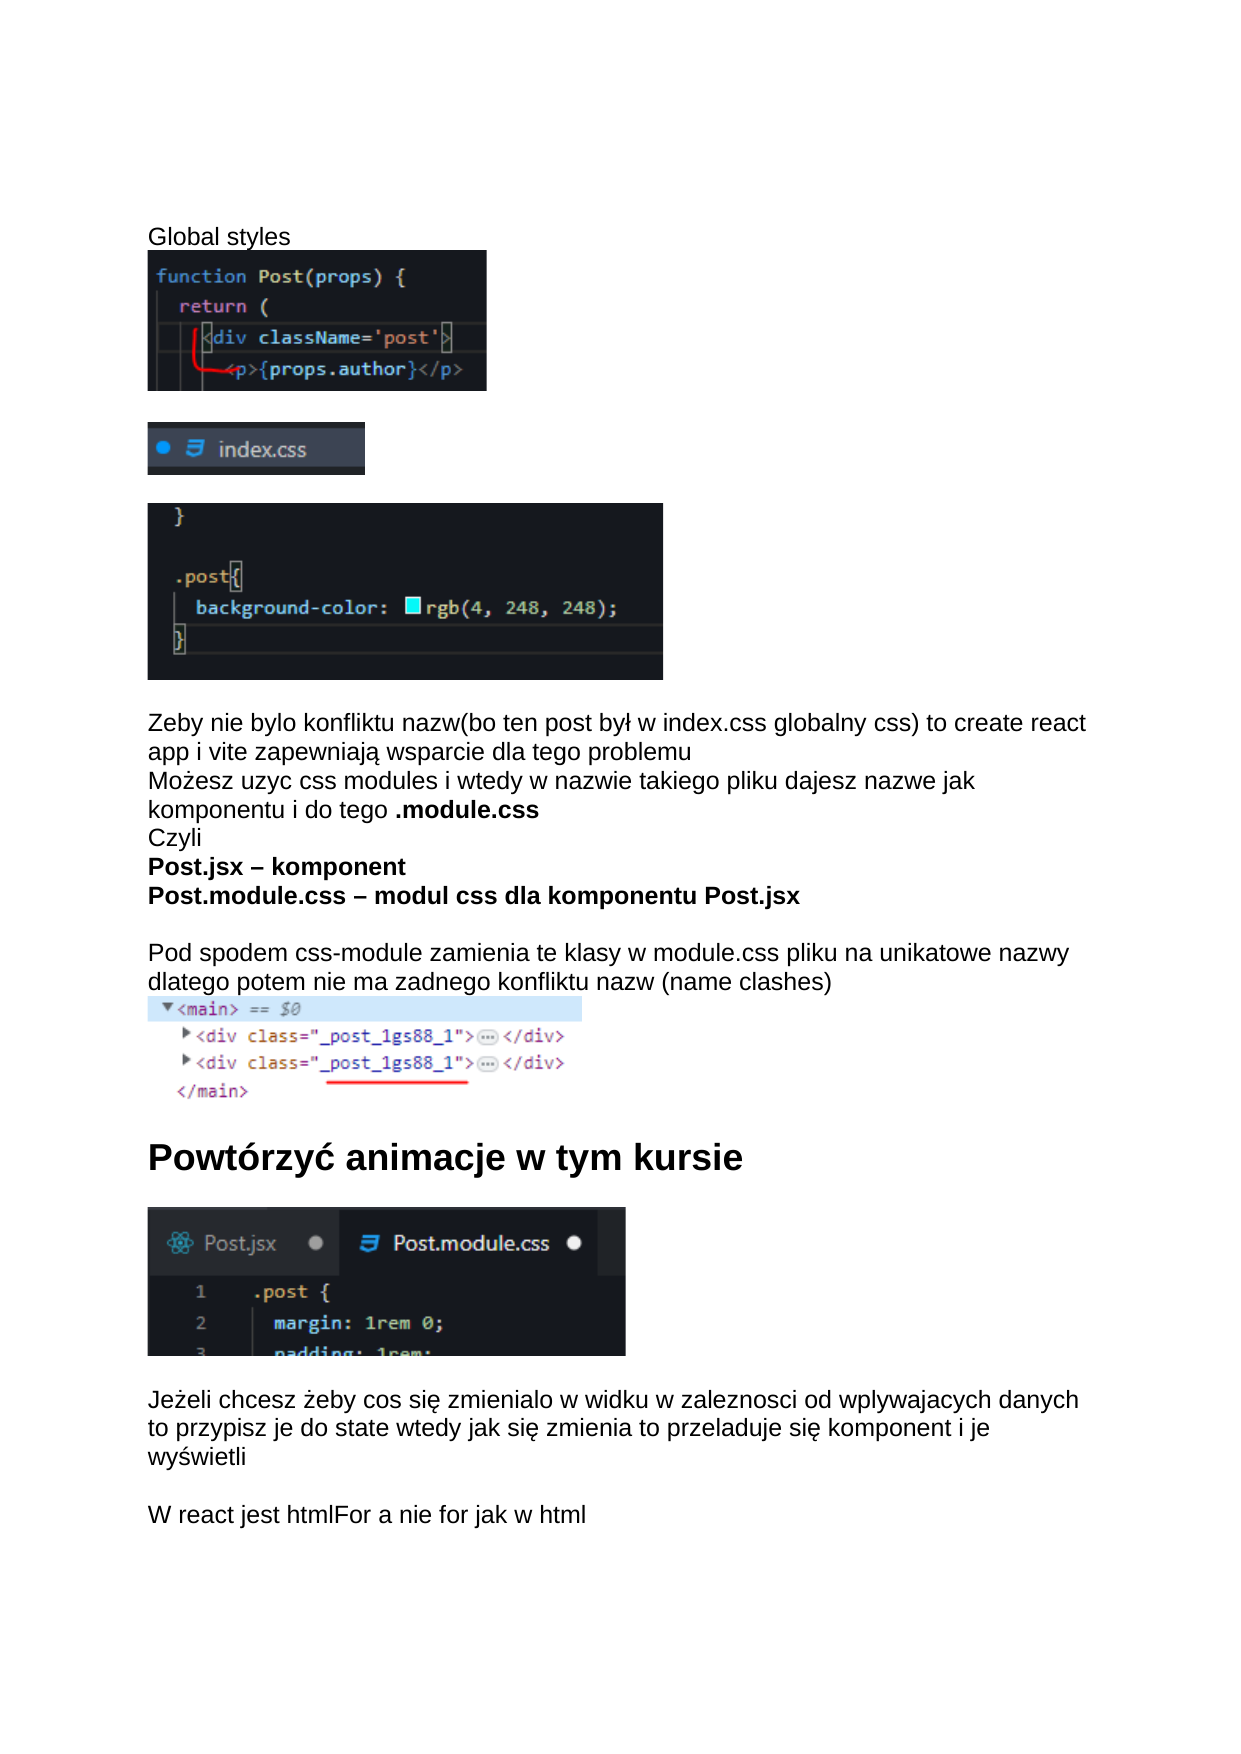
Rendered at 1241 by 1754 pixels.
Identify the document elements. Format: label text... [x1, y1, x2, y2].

picture [147, 1207, 626, 1356]
text Global styles [148, 222, 1093, 250]
text Post.jsx – komponent [148, 852, 1093, 881]
picture [147, 996, 582, 1107]
picture [147, 503, 664, 680]
picture [147, 250, 487, 391]
picture [147, 422, 365, 475]
text Możesz uzyc css modules i wtedy w nazwie takiego pliku dajesz nazwe jak komponentu i do tego .module.css [148, 766, 1093, 823]
text Czyli [148, 823, 1093, 852]
text Powtórzyć animacje w tym kursie [148, 1136, 1093, 1179]
text Jeżeli chcesz żeby cos się zmienialo w widku w zaleznosci od wplywajacych danych to przypisz je do state wtedy jak się zmienia to przeladuje się komponent i je wyświetli [148, 1385, 1093, 1471]
text Pod spodem css-module zamienia te klasy w module.css pliku na unikatowe nazwy dlatego potem nie ma zadnego konfliktu nazw (name clashes) [148, 938, 1093, 996]
text Zeby nie bylo konfliktu nazw(bo ten post był w index.css globalny css) to create react app i vite zapewniają wsparcie dla tego problemu [148, 708, 1093, 766]
text Post.module.css – modul css dla komponentu Post.jsx [148, 881, 1093, 910]
text W react jest htmlFor a nie for jak w html [148, 1500, 1093, 1528]
